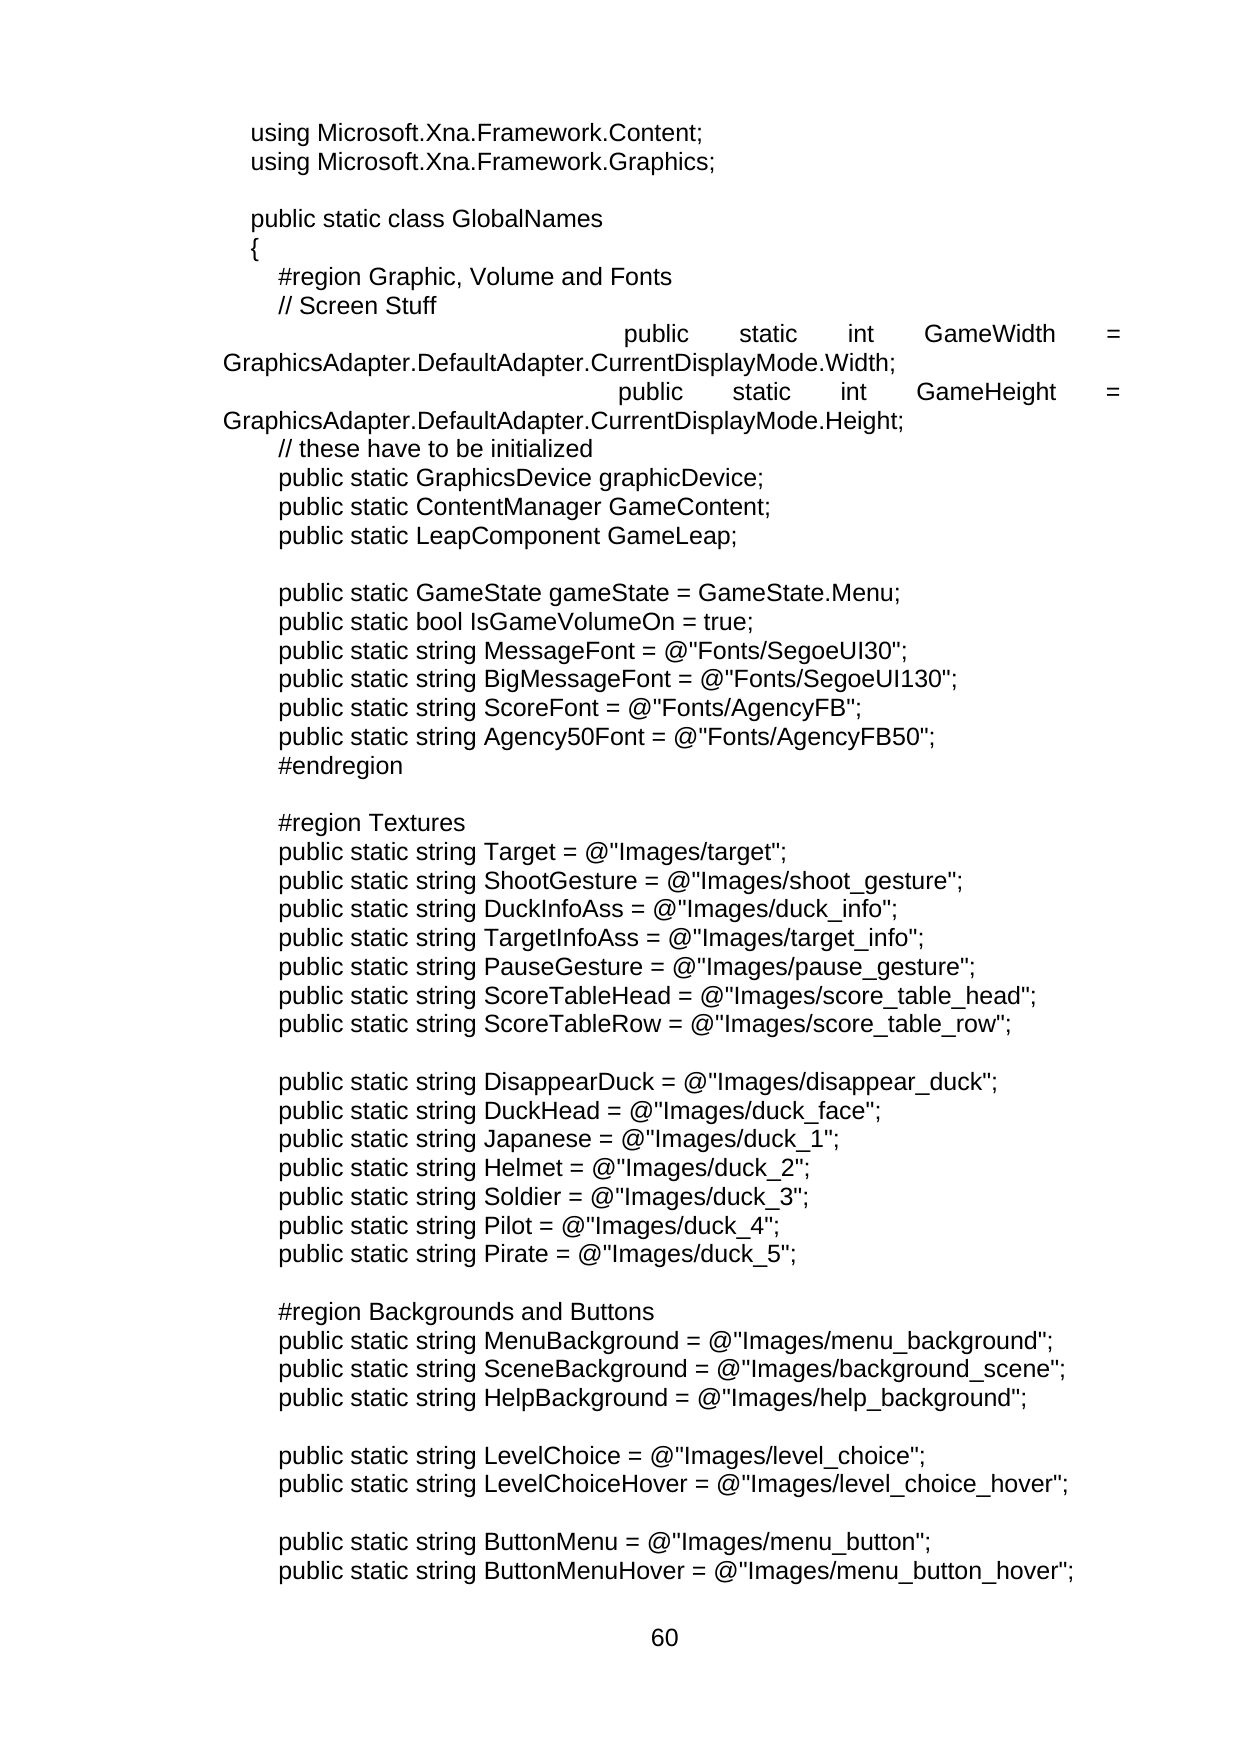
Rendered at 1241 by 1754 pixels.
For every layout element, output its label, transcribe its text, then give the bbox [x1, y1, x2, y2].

text public static string DuckHead = @"Images/duck_face"; [223, 1096, 1122, 1124]
text public static string ButtonMenu = @"Images/menu_button"; [223, 1527, 1122, 1556]
text public static int GameWidth = GraphicsAdapter.DefaultAdapter.CurrentDisplayMode.Width; [223, 319, 1122, 377]
text public static string MenuBackground = @"Images/menu_background"; [223, 1326, 1122, 1354]
text #region Backgrounds and Buttons [223, 1297, 1122, 1326]
text public static string BigMessageFont = @"Fonts/SegoeUI130"; [223, 664, 1122, 693]
text public static string DisappearDuck = @"Images/disappear_duck"; [223, 1067, 1122, 1096]
text using Microsoft.Xna.Framework.Graphics; [223, 147, 1122, 176]
text // Screen Stuff [223, 291, 1122, 319]
text public static int GameHeight = GraphicsAdapter.DefaultAdapter.CurrentDisplayMode.Height; [223, 377, 1122, 434]
text #endregion [223, 751, 1122, 779]
text public static string Pilot = @"Images/duck_4"; [223, 1211, 1122, 1239]
text public static string Target = @"Images/target"; [223, 837, 1122, 866]
text #region Graphic, Volume and Fonts [223, 262, 1122, 291]
text public static string LevelChoiceHover = @"Images/level_choice_hover"; [223, 1469, 1122, 1498]
text public static string HelpBackground = @"Images/help_background"; [223, 1383, 1122, 1412]
text public static string TargetInfoAss = @"Images/target_info"; [223, 923, 1122, 952]
text public static string Agency50Font = @"Fonts/AgencyFB50"; [223, 722, 1122, 751]
text public static bool IsGameVolumeOn = true; [223, 607, 1122, 636]
text public static string ButtonMenuHover = @"Images/menu_button_hover"; [223, 1556, 1122, 1584]
text public static string ScoreTableHead = @"Images/score_table_head"; [223, 981, 1122, 1009]
text public static GameState gameState = GameState.Menu; [223, 578, 1122, 607]
text { [223, 233, 1122, 262]
text public static string Helmet = @"Images/duck_2"; [223, 1153, 1122, 1182]
text public static string Soldier = @"Images/duck_3"; [223, 1182, 1122, 1211]
text public static string Pirate = @"Images/duck_5"; [223, 1239, 1122, 1268]
text public static string MessageFont = @"Fonts/SegoeUI30"; [223, 636, 1122, 664]
text public static string ShootGesture = @"Images/shoot_gesture"; [223, 866, 1122, 894]
text public static string LevelChoice = @"Images/level_choice"; [223, 1441, 1122, 1469]
text public static GraphicsDevice graphicDevice; [223, 463, 1122, 492]
text public static ContentManager GameContent; [223, 492, 1122, 521]
text public static LeapComponent GameLeap; [223, 521, 1122, 549]
text public static class GlobalNames [223, 204, 1122, 233]
text public static string DuckInfoAss = @"Images/duck_info"; [223, 894, 1122, 923]
text public static string ScoreFont = @"Fonts/AgencyFB"; [223, 693, 1122, 722]
text public static string PauseGesture = @"Images/pause_gesture"; [223, 952, 1122, 981]
text using Microsoft.Xna.Framework.Content; [223, 118, 1122, 147]
text public static string SceneBackground = @"Images/background_scene"; [223, 1354, 1122, 1383]
text public static string Japanese = @"Images/duck_1"; [223, 1124, 1122, 1153]
text // these have to be initialized [223, 434, 1122, 463]
text public static string ScoreTableRow = @"Images/score_table_row"; [223, 1009, 1122, 1038]
text #region Textures [223, 808, 1122, 837]
